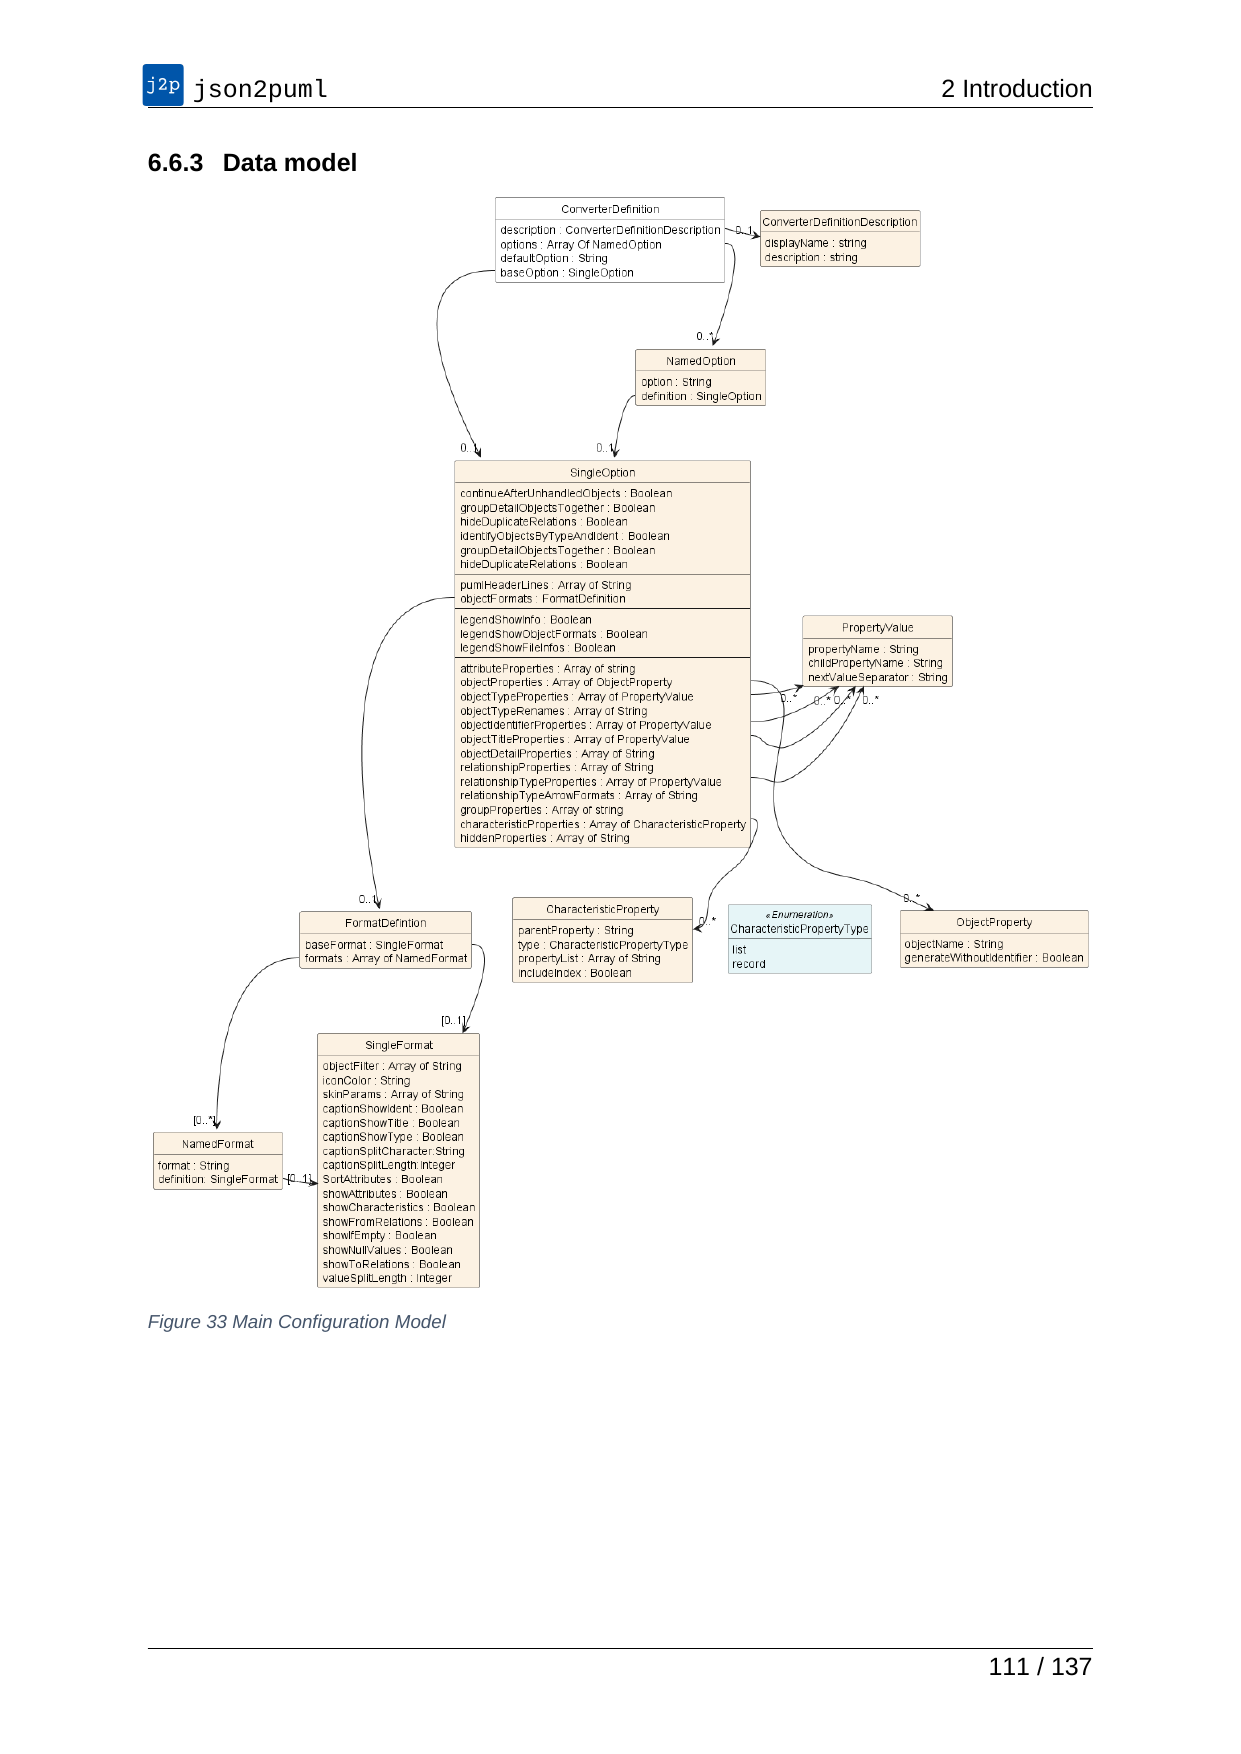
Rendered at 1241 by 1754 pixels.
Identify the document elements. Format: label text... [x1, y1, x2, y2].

text Figure 33 Main Configuration Model [148, 1311, 1093, 1332]
subtitle Data model [148, 148, 1093, 176]
picture [142, 64, 184, 106]
picture [147, 191, 1093, 1292]
